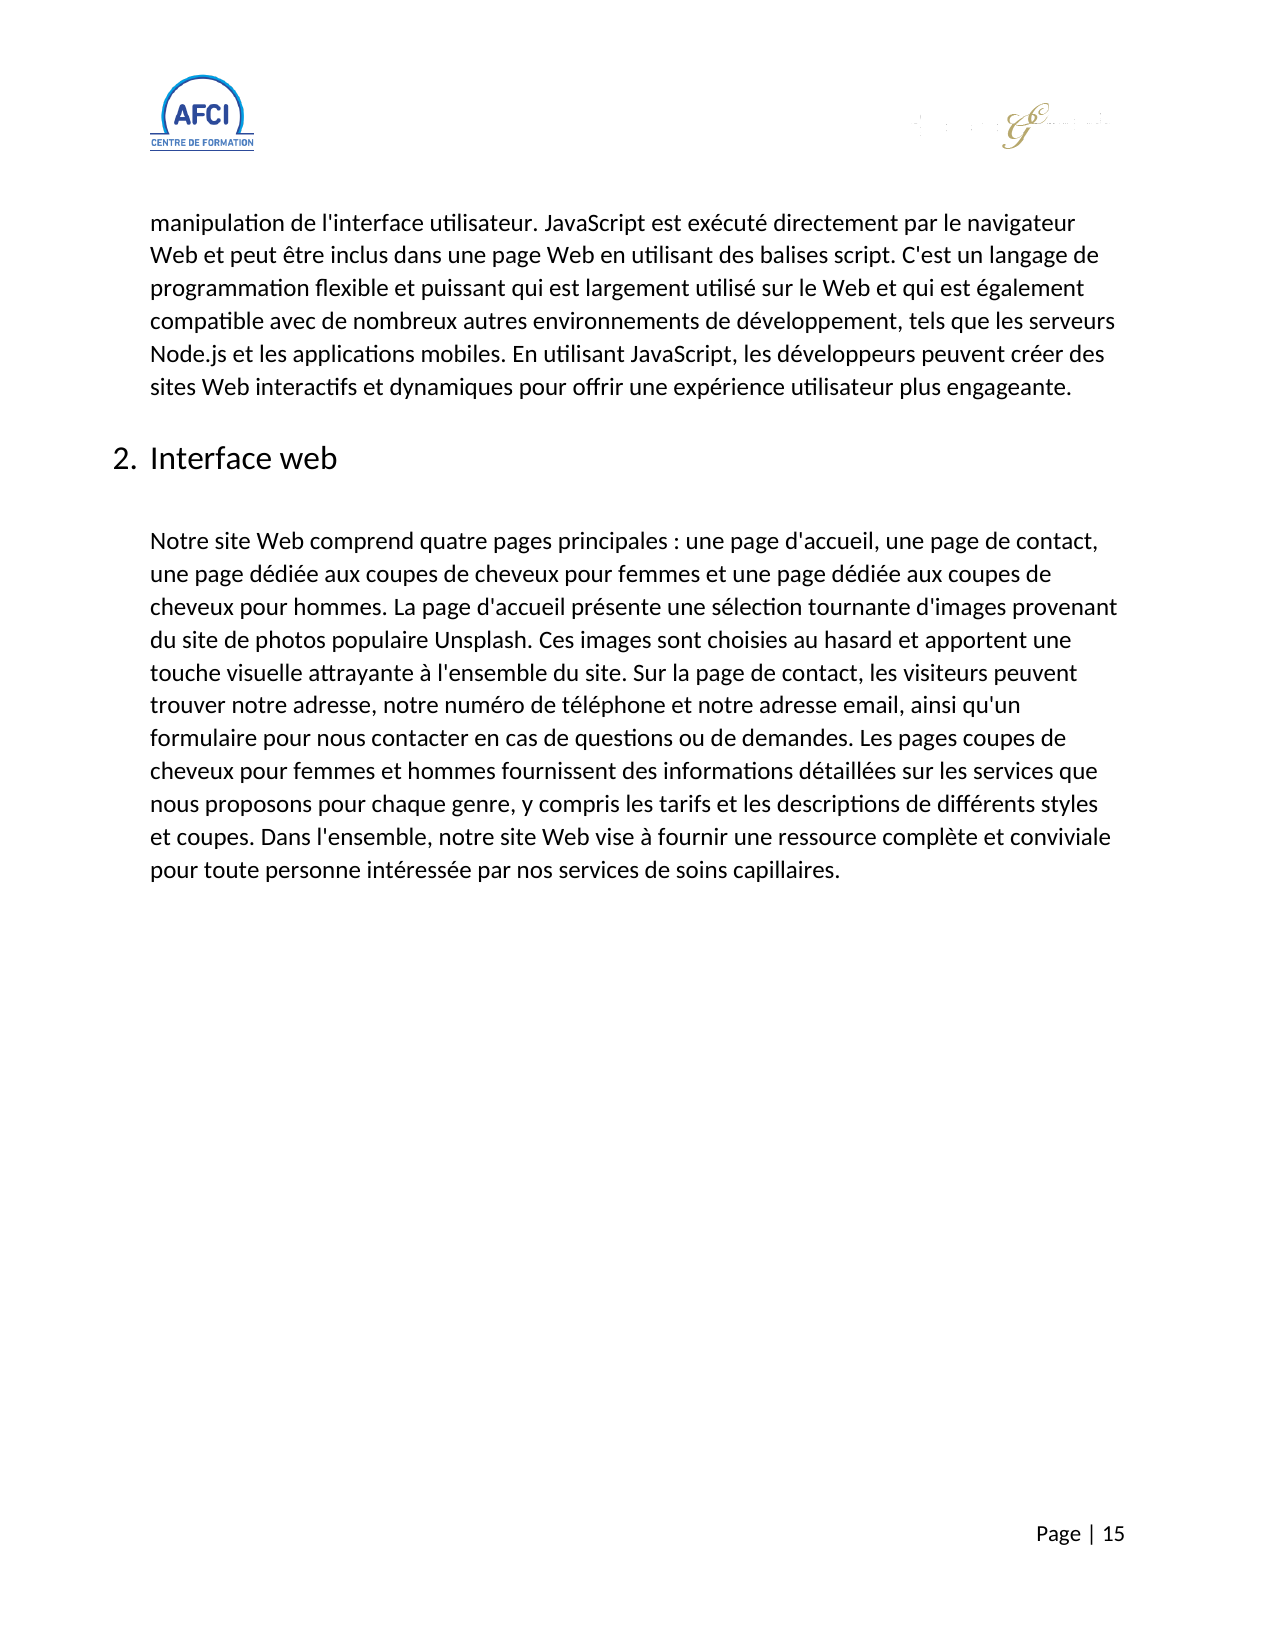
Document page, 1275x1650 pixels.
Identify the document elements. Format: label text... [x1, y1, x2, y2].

list Interface web [112, 437, 1125, 478]
list Notre site Web comprend quatre pages principales : une page d'accueil, une page de contact, une page dédiée aux coupes de cheveux pour femmes et une page dédiée aux coupes de cheveux pour hommes. La page d'accueil présente une sélection tournante d'images provenant du site de photos populaire Unsplash. Ces images sont choisies au hasard et apportent une touche visuelle attrayante à l'ensemble du site. Sur la page de contact, les visiteurs peuvent trouver notre adresse, notre numéro de téléphone et notre adresse email, ainsi qu'un formulaire pour nous contacter en cas de questions ou de demandes. Les pages coupes de cheveux pour femmes et hommes fournissent des informations détaillées sur les services que nous proposons pour chaque genre, y compris les tarifs et les descriptions de différents styles et coupes. Dans l'ensemble, notre site Web vise à fournir une ressource complète et conviviale pour toute personne intéressée par nos services de soins capillaires. [150, 525, 1125, 885]
picture [150, 74, 254, 151]
picture [895, 97, 1125, 151]
